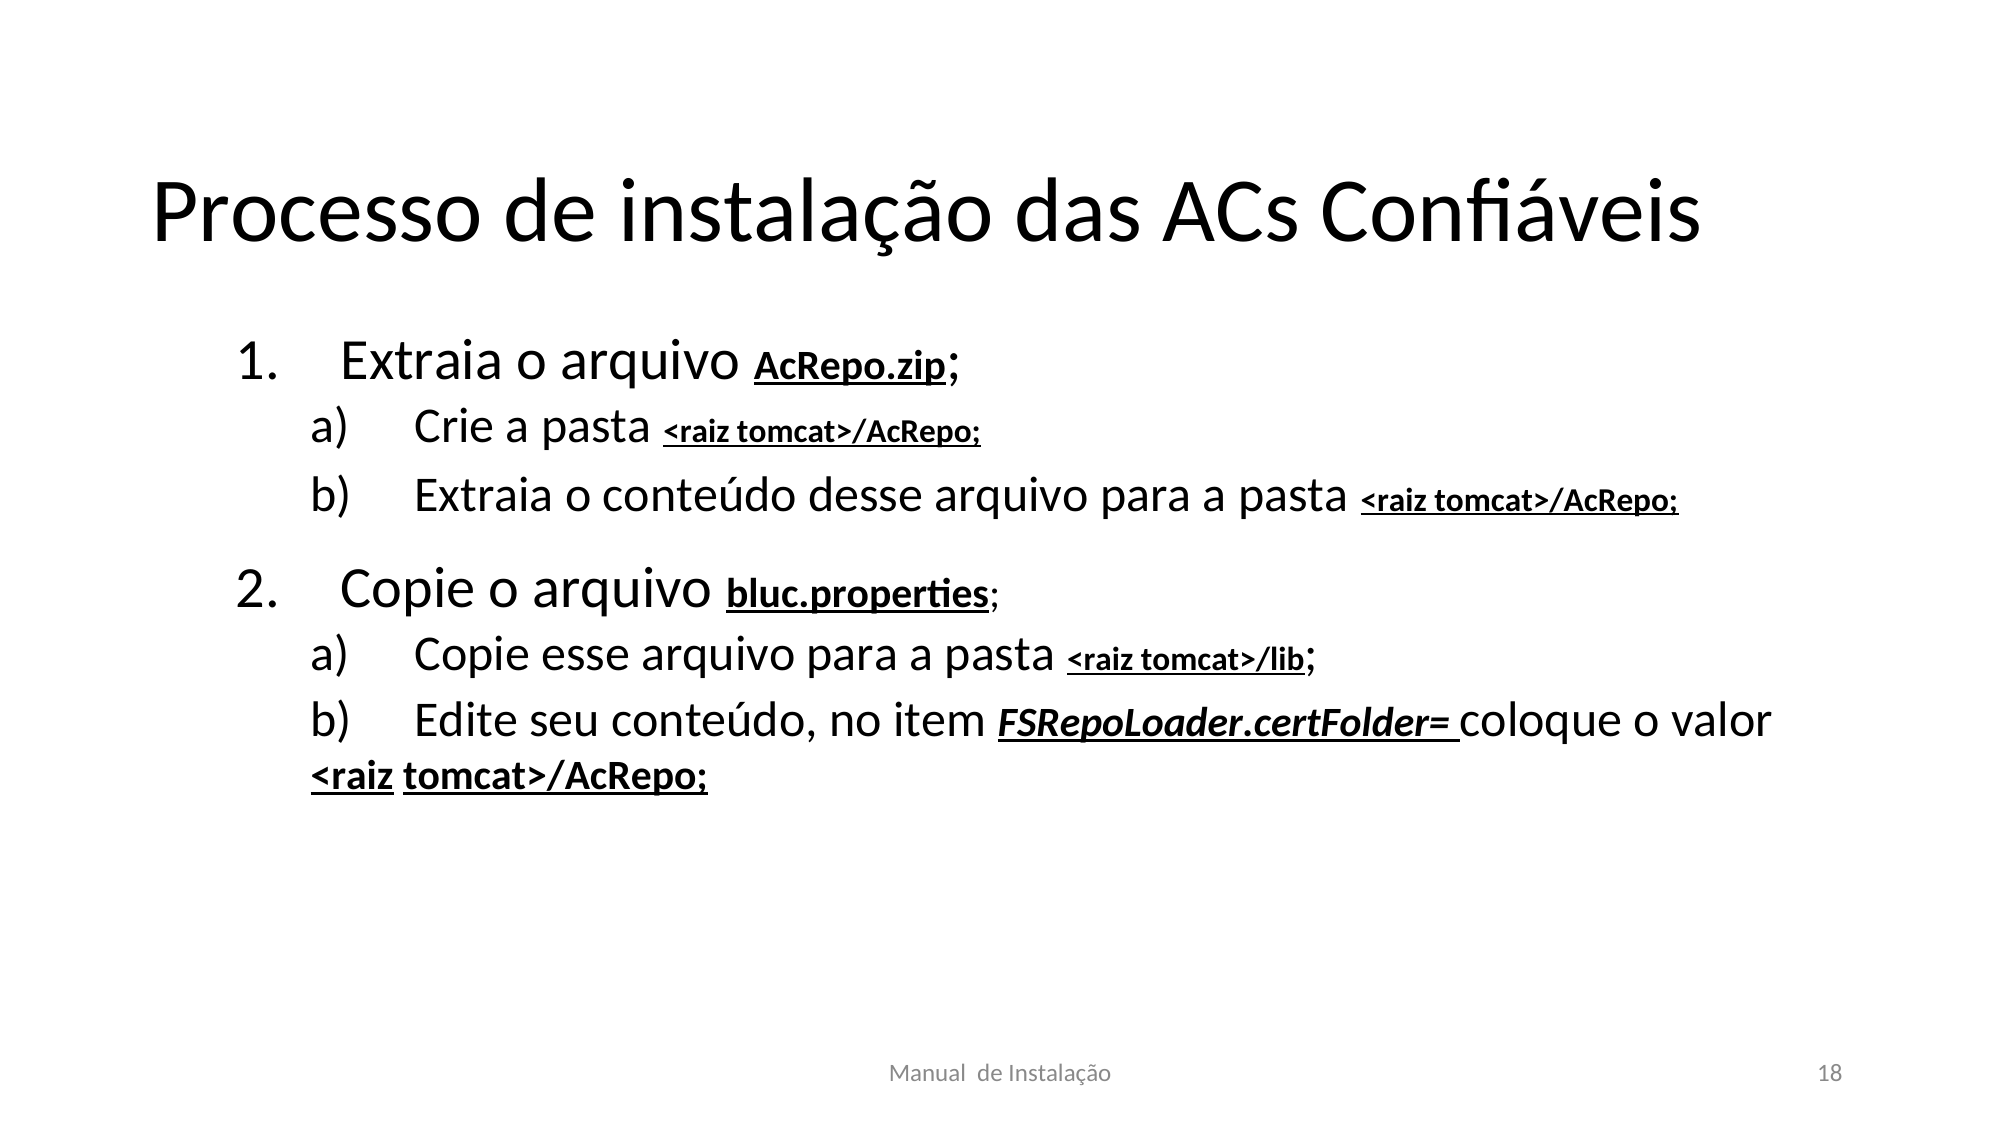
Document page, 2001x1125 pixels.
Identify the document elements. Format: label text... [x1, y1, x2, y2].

list Extraia o arquivo AcRepo.zip; [235, 323, 1842, 394]
subtitle Processo de instalação das ACs Confiáveis [151, 153, 1842, 264]
list Edite seu conteúdo, no item FSRepoLoader.certFolder= coloque o valor <raiz tomcat>/AcRepo; [310, 688, 1842, 800]
list Copie esse arquivo para a pasta <raiz tomcat>/lib; [310, 622, 1842, 683]
list Copie o arquivo bluc.properties; [235, 551, 1842, 622]
list Extraia o conteúdo desse arquivo para a pasta <raiz tomcat>/AcRepo; [310, 462, 1842, 523]
list Crie a pasta <raiz tomcat>/AcRepo; [310, 394, 1842, 455]
